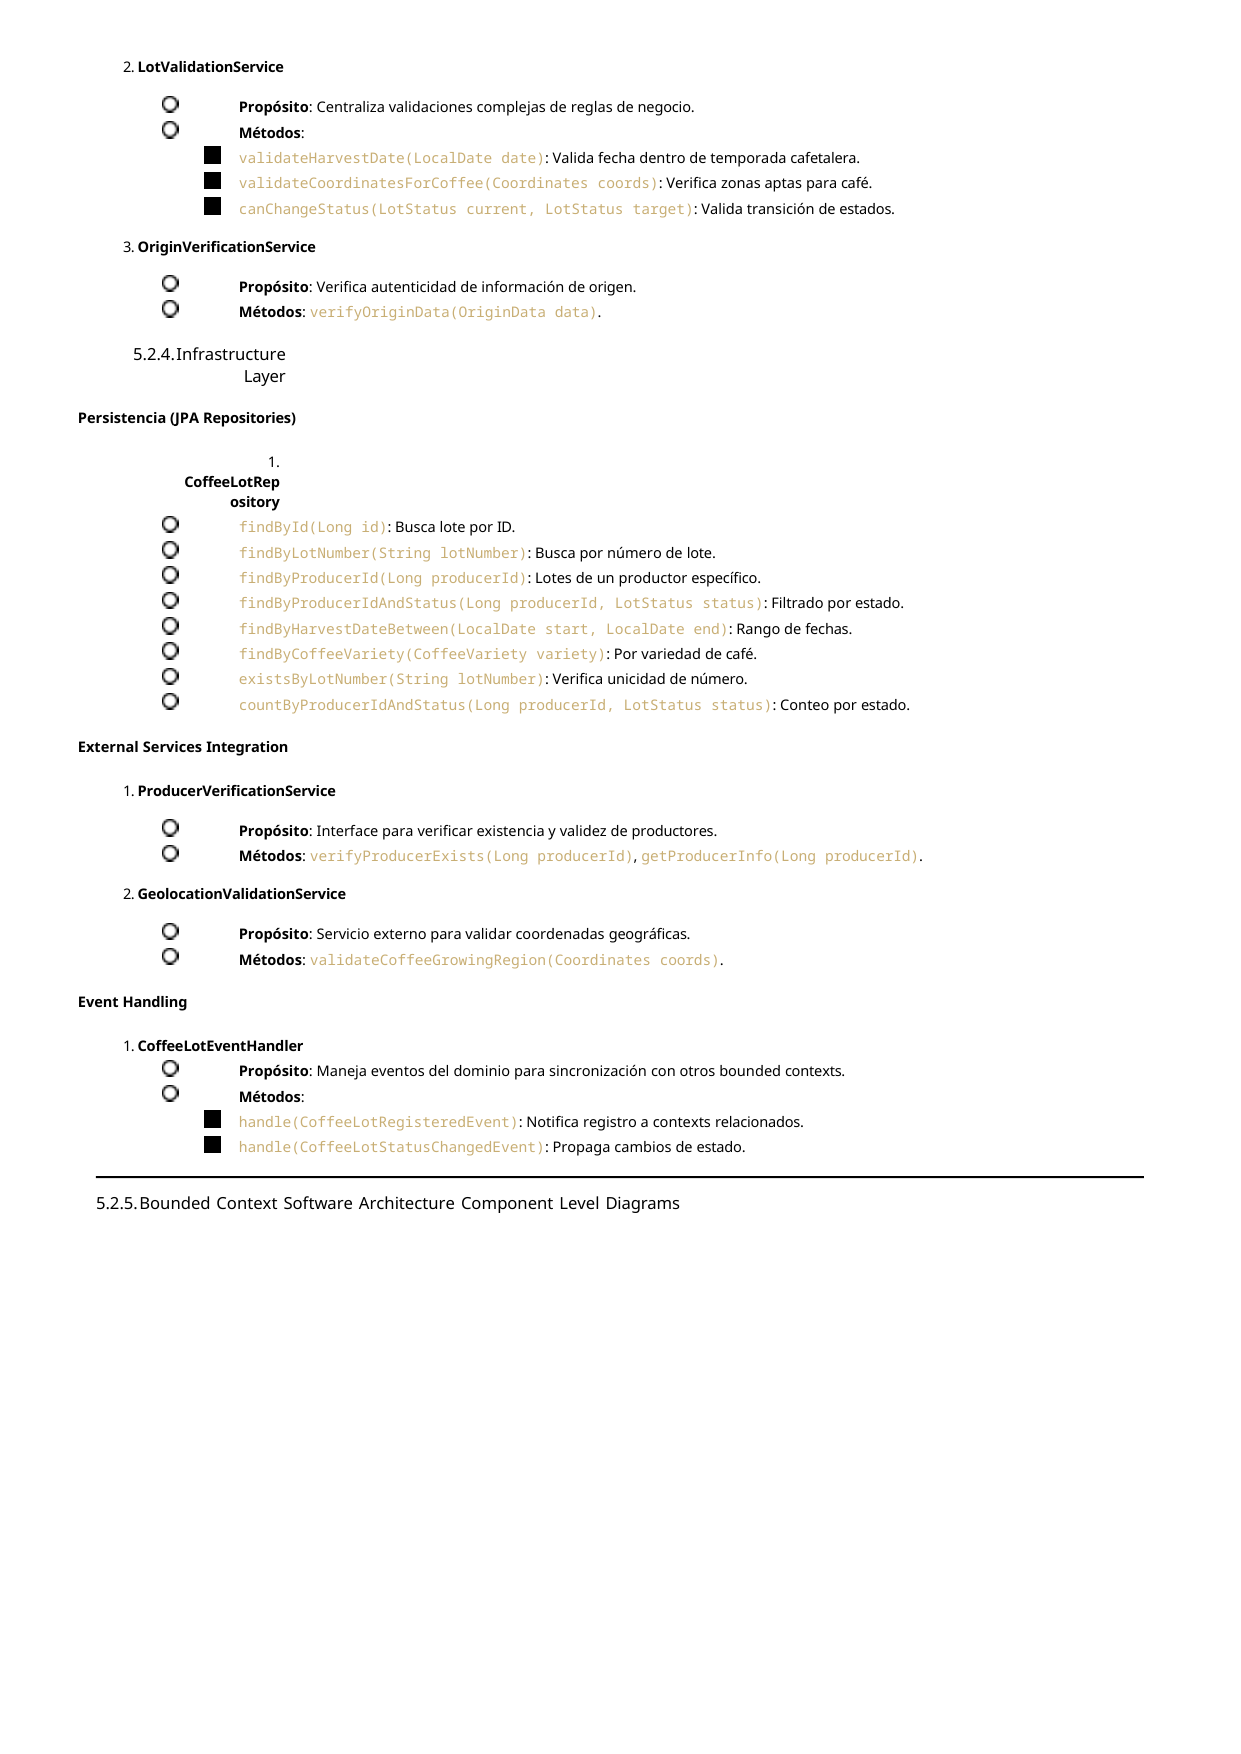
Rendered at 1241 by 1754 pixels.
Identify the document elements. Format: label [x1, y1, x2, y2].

picture [204, 1136, 221, 1153]
picture [162, 845, 179, 862]
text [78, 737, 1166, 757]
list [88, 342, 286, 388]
picture [162, 668, 179, 685]
picture [162, 948, 179, 965]
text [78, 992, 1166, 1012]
picture [162, 923, 179, 940]
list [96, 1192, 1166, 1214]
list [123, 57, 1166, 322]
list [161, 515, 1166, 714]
picture [162, 617, 179, 635]
picture [162, 516, 179, 533]
picture [162, 693, 179, 710]
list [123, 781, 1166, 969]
picture [162, 96, 179, 113]
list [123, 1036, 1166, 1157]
picture [162, 642, 179, 660]
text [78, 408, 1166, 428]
picture [162, 566, 179, 584]
picture [162, 592, 179, 609]
picture [162, 819, 179, 837]
picture [204, 172, 221, 189]
picture [162, 1060, 179, 1077]
picture [162, 121, 179, 139]
picture [204, 197, 221, 215]
picture [204, 146, 221, 164]
picture [162, 300, 179, 318]
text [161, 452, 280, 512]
picture [204, 1110, 221, 1128]
picture [162, 275, 179, 292]
picture [162, 1085, 179, 1102]
picture [162, 541, 179, 559]
